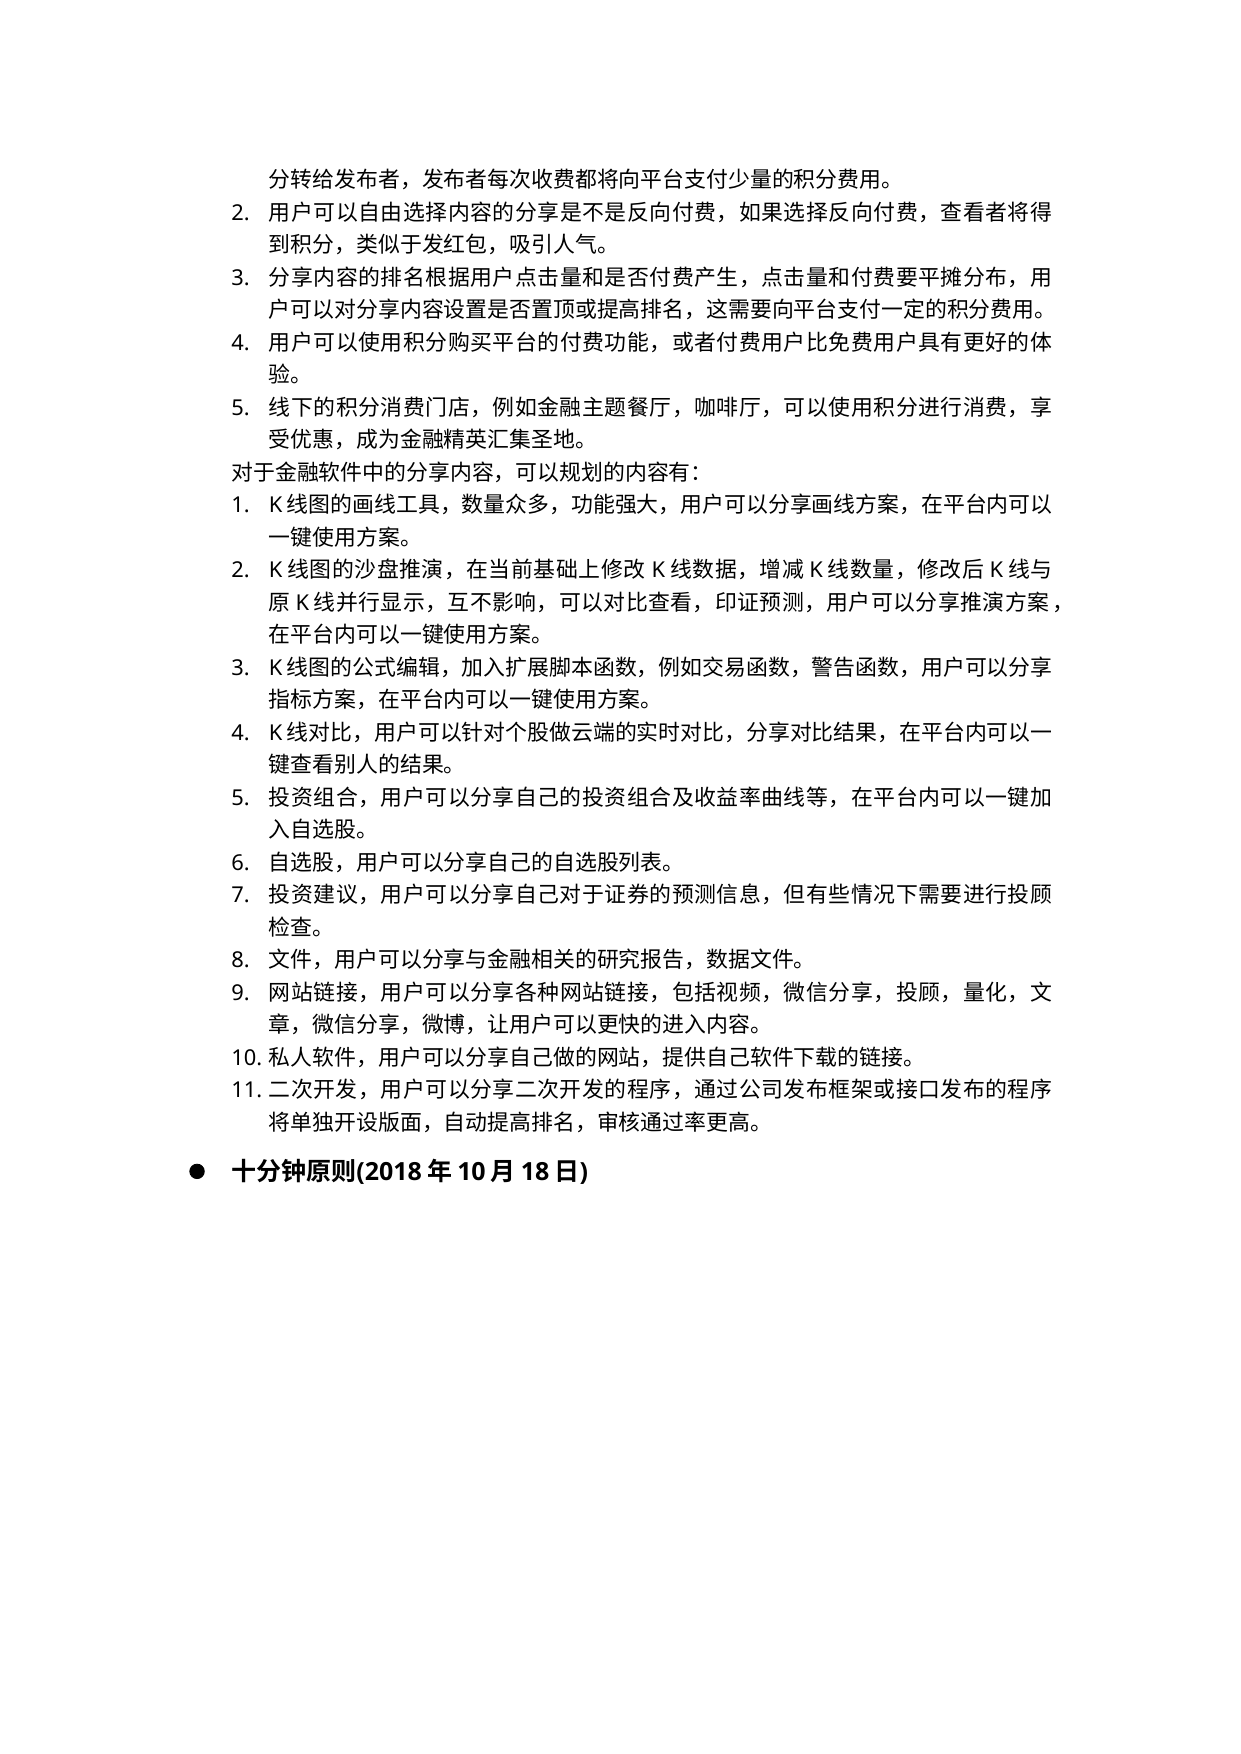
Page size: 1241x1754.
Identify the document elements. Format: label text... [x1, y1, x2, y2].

list 线下的积分消费门店，例如金融主题餐厅，咖啡厅，可以使用积分进行消费，享受优惠，成为金融精英汇集圣地。 [231, 389, 1053, 454]
list K线对比，用户可以针对个股做云端的实时对比，分享对比结果，在平台内可以一键查看别人的结果。 [231, 714, 1053, 779]
list 用户可以自由选择内容的分享是不是反向付费，如果选择反向付费，查看者将得到积分，类似于发红包，吸引人气。 [231, 194, 1053, 259]
list K线图的公式编辑，加入扩展脚本函数，例如交易函数，警告函数，用户可以分享指标方案，在平台内可以一键使用方案。 [231, 649, 1053, 714]
list 二次开发，用户可以分享二次开发的程序，通过公司发布框架或接口发布的程序将单独开设版面，自动提高排名，审核通过率更高。 [231, 1072, 1053, 1137]
list 文件，用户可以分享与金融相关的研究报告，数据文件。 [231, 942, 1053, 974]
list 私人软件，用户可以分享自己做的网站，提供自己软件下载的链接。 [231, 1039, 1053, 1072]
list K线图的画线工具，数量众多，功能强大，用户可以分享画线方案，在平台内可以一键使用方案。 [231, 487, 1053, 552]
list 用户可以使用积分购买平台的付费功能，或者付费用户比免费用户具有更好的体验。 [231, 324, 1053, 389]
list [231, 162, 1053, 194]
list 十分钟原则(2018年10月18日) [187, 1137, 1053, 1202]
list 网站链接，用户可以分享各种网站链接，包括视频，微信分享，投顾，量化，文章，微信分享，微博，让用户可以更快的进入内容。 [231, 974, 1053, 1039]
list 投资建议，用户可以分享自己对于证券的预测信息，但有些情况下需要进行投顾检查。 [231, 877, 1053, 942]
text 对于金融软件中的分享内容，可以规划的内容有： [187, 454, 1053, 487]
list 自选股，用户可以分享自己的自选股列表。 [231, 844, 1053, 877]
list 分享内容的排名根据用户点击量和是否付费产生，点击量和付费要平摊分布，用户可以对分享内容设置是否置顶或提高排名，这需要向平台支付一定的积分费用。 [231, 259, 1053, 324]
list 投资组合，用户可以分享自己的投资组合及收益率曲线等，在平台内可以一键加入自选股。 [231, 779, 1053, 844]
list K线图的沙盘推演，在当前基础上修改K线数据，增减K线数量，修改后K线与原K线并行显示，互不影响，可以对比查看，印证预测，用户可以分享推演方案，在平台内可以一键使用方案。 [231, 552, 1053, 649]
